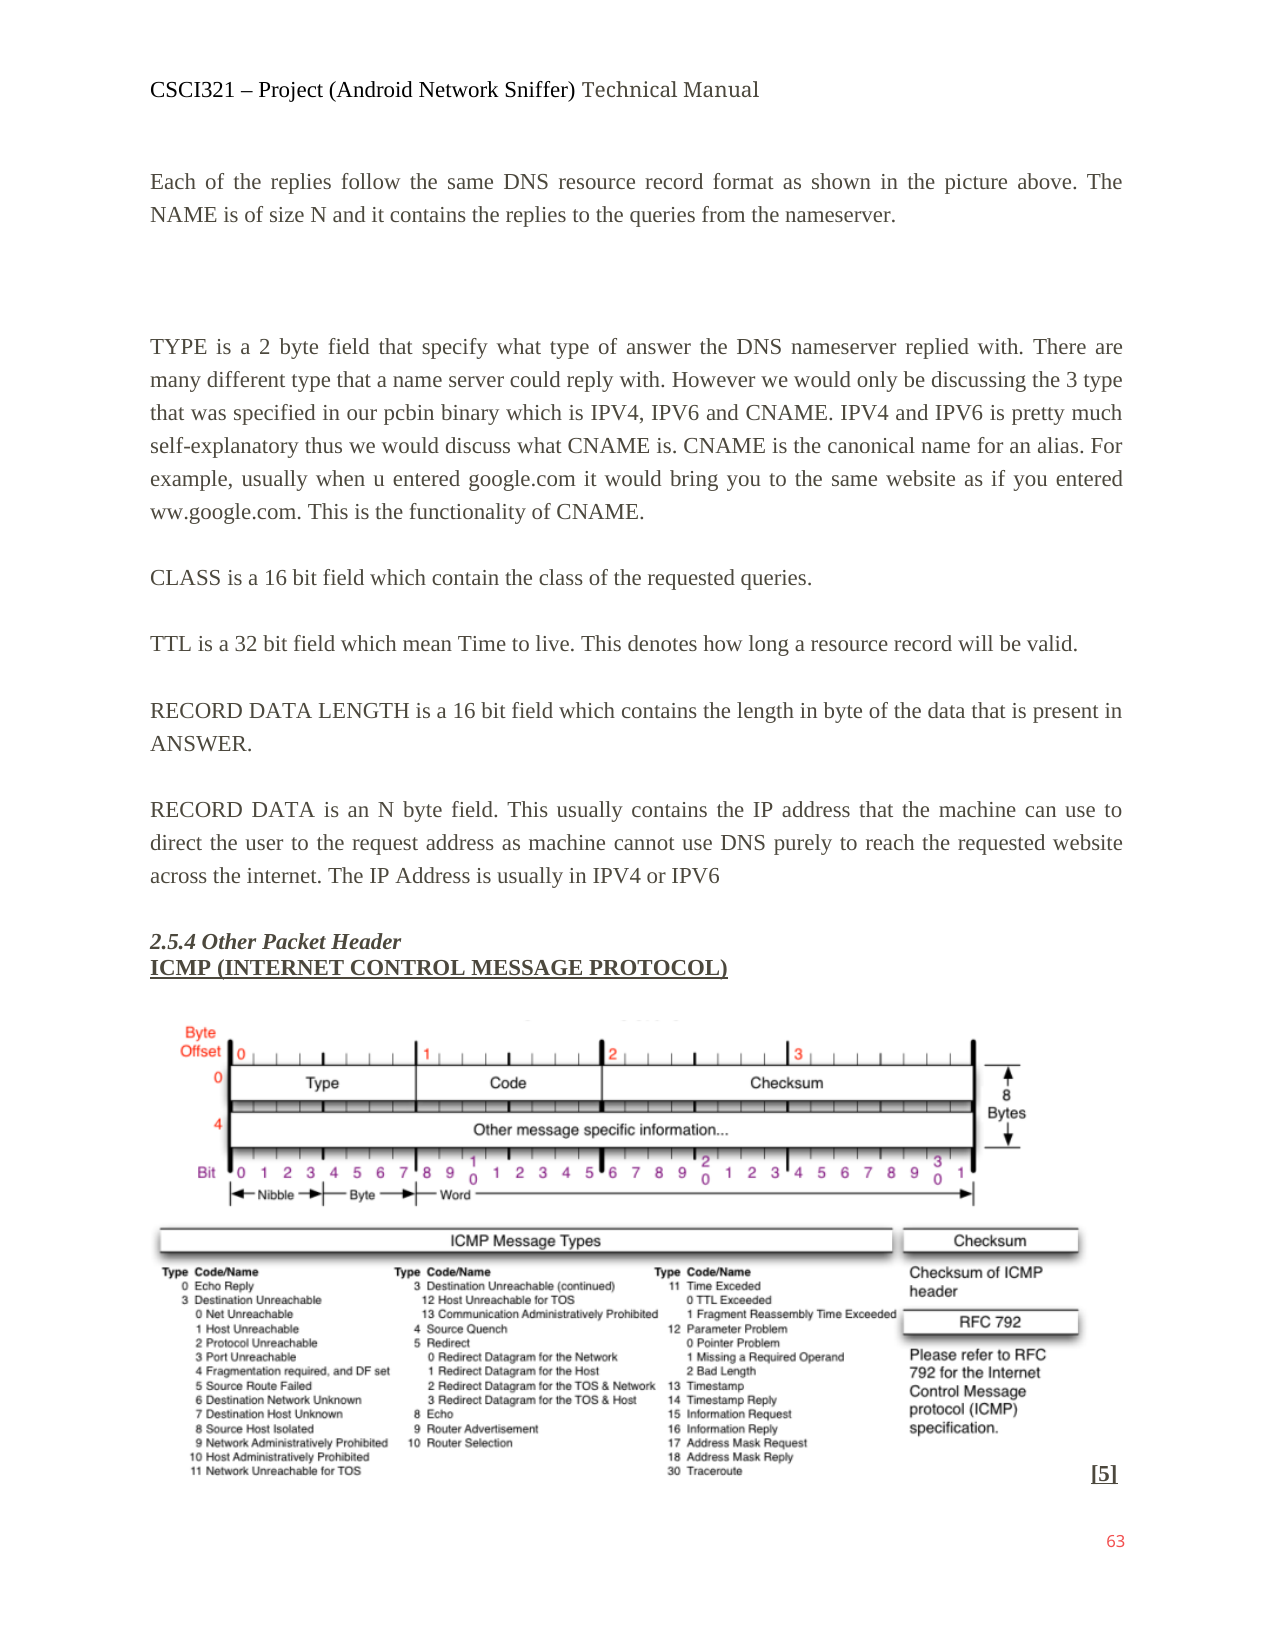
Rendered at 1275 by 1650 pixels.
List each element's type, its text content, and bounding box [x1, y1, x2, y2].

text Each of the replies follow the same DNS resource record format as shown in the picture above. The NAME is of size N and it contains the replies to the queries from the nameserver. [150, 168, 1125, 227]
text RECORD DATA is an N byte field. This usually contains the IP address that the machine can use to direct the user to the request address as machine cannot use DNS purely to reach the requested website across the internet. The IP Address is usually in IPV4 or IPV6 [150, 796, 1125, 888]
picture [150, 1020, 1091, 1482]
text ICMP (INTERNET CONTROL MESSAGE PROTOCOL) [150, 954, 1125, 981]
text TTL is a 32 bit field which mean Time to live. This denotes how long a resource record will be valid. [150, 631, 1125, 657]
text TYPE is a 2 byte field that specify what type of answer the DNS nameserver replied with. There are many different type that a name server could reply with. However we would only be discussing the 3 type that was specified in our pcbin binary which is IPV4, IPV6 and CNAME. IPV4 and IPV6 is pretty much self-explanatory thus we would discuss what CNAME is. CNAME is the canonical name for an alias. For example, usually when u entered google.com it would bring you to the same website as if you entered ww.google.com. This is the functionality of CNAME. [150, 333, 1125, 524]
subtitle 2.5.4 Other Packet Header [150, 928, 1125, 954]
text RECORD DATA LENGTH is a 16 bit field which contains the length in byte of the data that is present in ANSWER. [150, 697, 1125, 756]
text CLASS is a 16 bit field which contain the class of the requested queries. [150, 564, 1125, 591]
